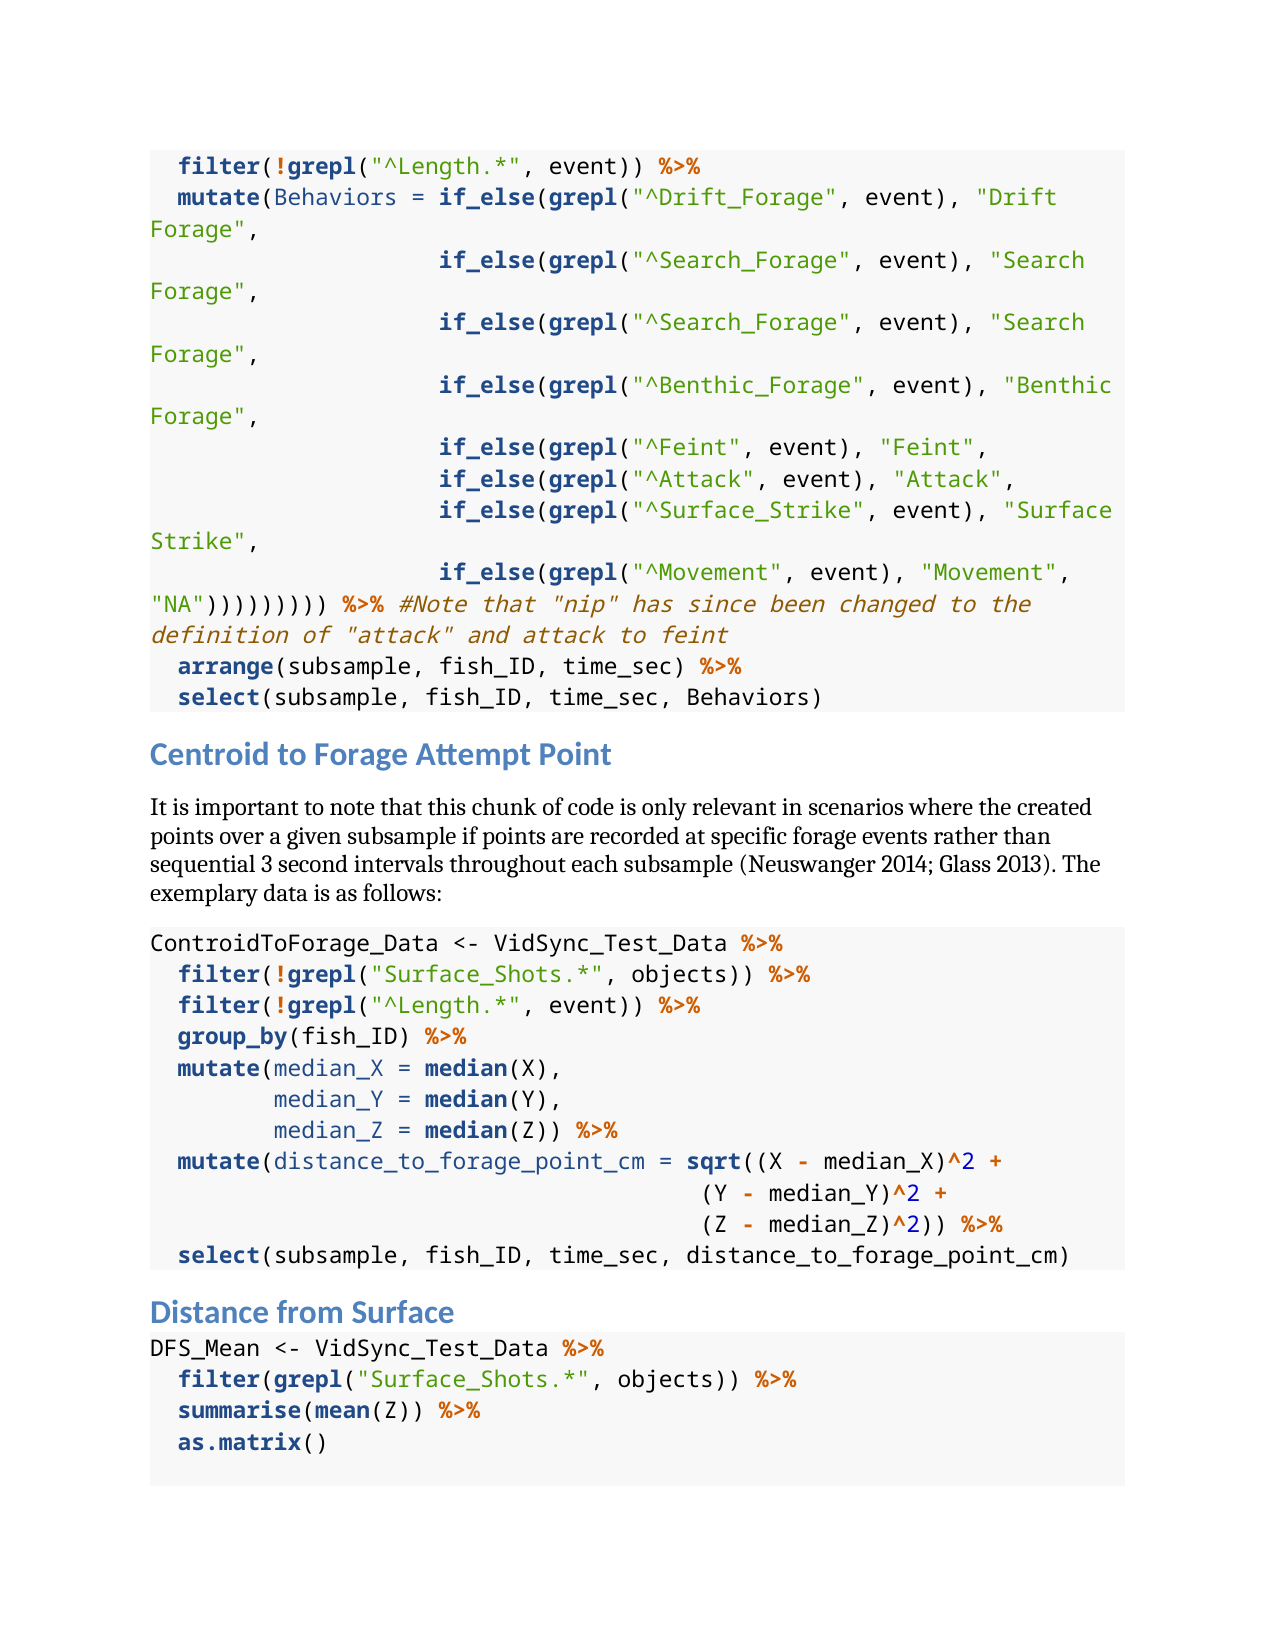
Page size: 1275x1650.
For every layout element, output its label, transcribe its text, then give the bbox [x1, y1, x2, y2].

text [150, 1332, 1125, 1486]
text It is important to note that this chunk of code is only relevant in scenarios where the created points over a given subsample if points are recorded at specific forage events rather than sequential 3 second intervals throughout each subsample (Neuswanger 2014; Glass 2013). The exemplary data is as follows: [150, 793, 1125, 908]
subtitle Centroid to Forage Attempt Point [150, 733, 1125, 774]
subtitle Distance from Surface [150, 1291, 1125, 1332]
text ControidToForage_Data <- VidSync_Test_Data %>% filter(!grepl("Surface_Shots.*", objects)) %>% filter(!grepl("^Length.*", event)) %>% group_by(fish_ID) %>% mutate(median_X = median(X), median_Y = median(Y), median_Z = median(Z)) %>% mutate(distance_to_forage_point_cm = sqrt((X - median_X)^2 + (Y - median_Y)^2 + (Z - median_Z)^2)) %>% select(subsample, fish_ID, time_sec, distance_to_forage_point_cm) [466, 927, 1125, 1270]
